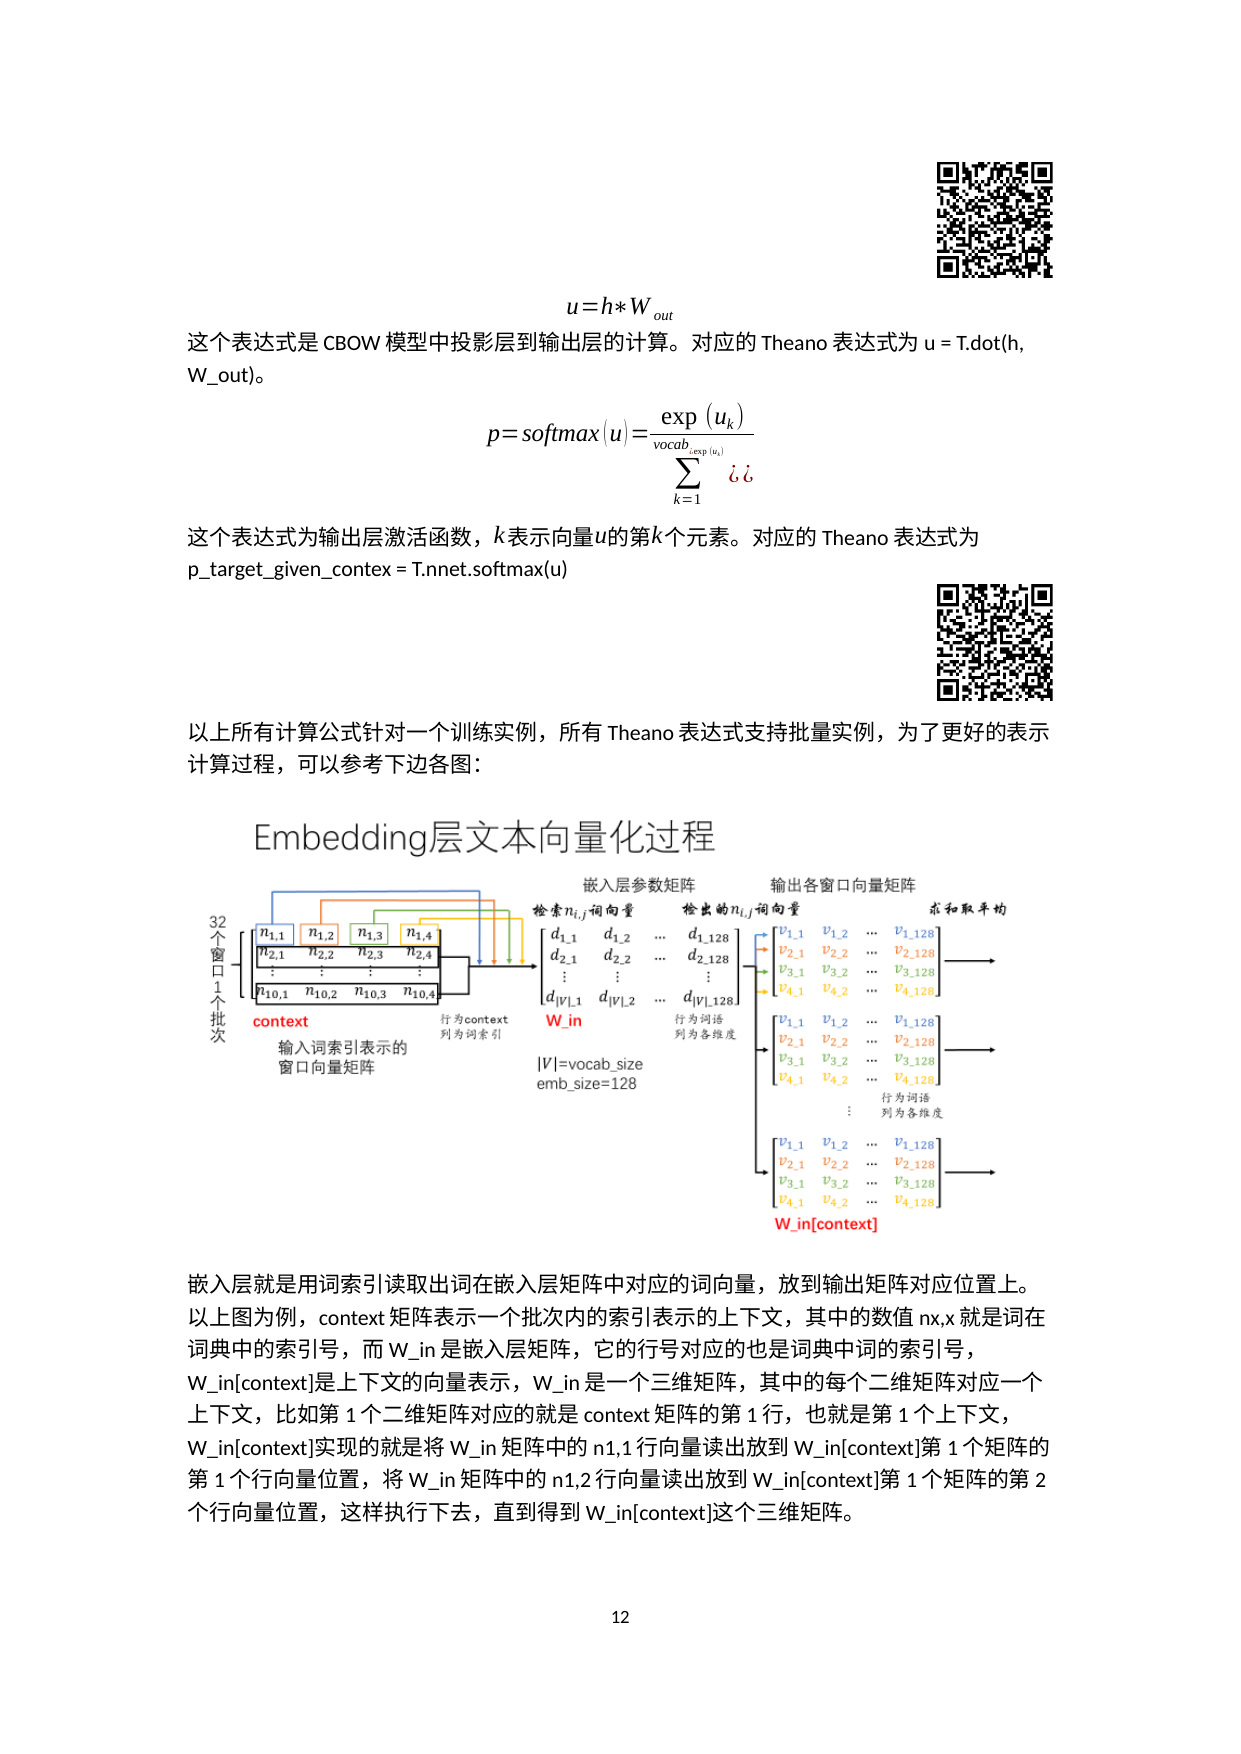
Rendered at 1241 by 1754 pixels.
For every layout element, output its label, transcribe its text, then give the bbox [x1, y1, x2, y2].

picture [187, 780, 1053, 1267]
text 以上所有计算公式针对一个训练实例，所有Theano表达式支持批量实例，为了更好的表示计算过程，可以参考下边各图： [187, 714, 1053, 779]
picture [937, 162, 1053, 278]
text 嵌入层就是用词索引读取出词在嵌入层矩阵中对应的词向量，放到输出矩阵对应位置上。以上图为例，context矩阵表示一个批次内的索引表示的上下文，其中的数值nx,x就是词在词典中的索引号，而W_in是嵌入层矩阵，它的行号对应的也是词典中词的索引号，W_in[context]是上下文的向量表示，W_in是一个三维矩阵，其中的每个二维矩阵对应一个上下文，比如第1个二维矩阵对应的就是context矩阵的第1行，也就是第1个上下文，W_in[context]实现的就是将W_in矩阵中的n1,1行向量读出放到W_in[context]第1个矩阵的第1个行向量位置，将W_in矩阵中的n1,2行向量读出放到W_in[context]第1个矩阵的第2个行向量位置，这样执行下去，直到得到W_in[context]这个三维矩阵。 [187, 1267, 1053, 1527]
text 这个表达式为输出层激活函数，表示向量的第个元素。对应的Theano表达式为p_target_given_contex = T.nnet.softmax(u) [187, 519, 1053, 584]
picture [937, 584, 1053, 701]
text 这个表达式是CBOW模型中投影层到输出层的计算。对应的Theano表达式为u = T.dot(h, W_out)。 [187, 324, 1053, 389]
